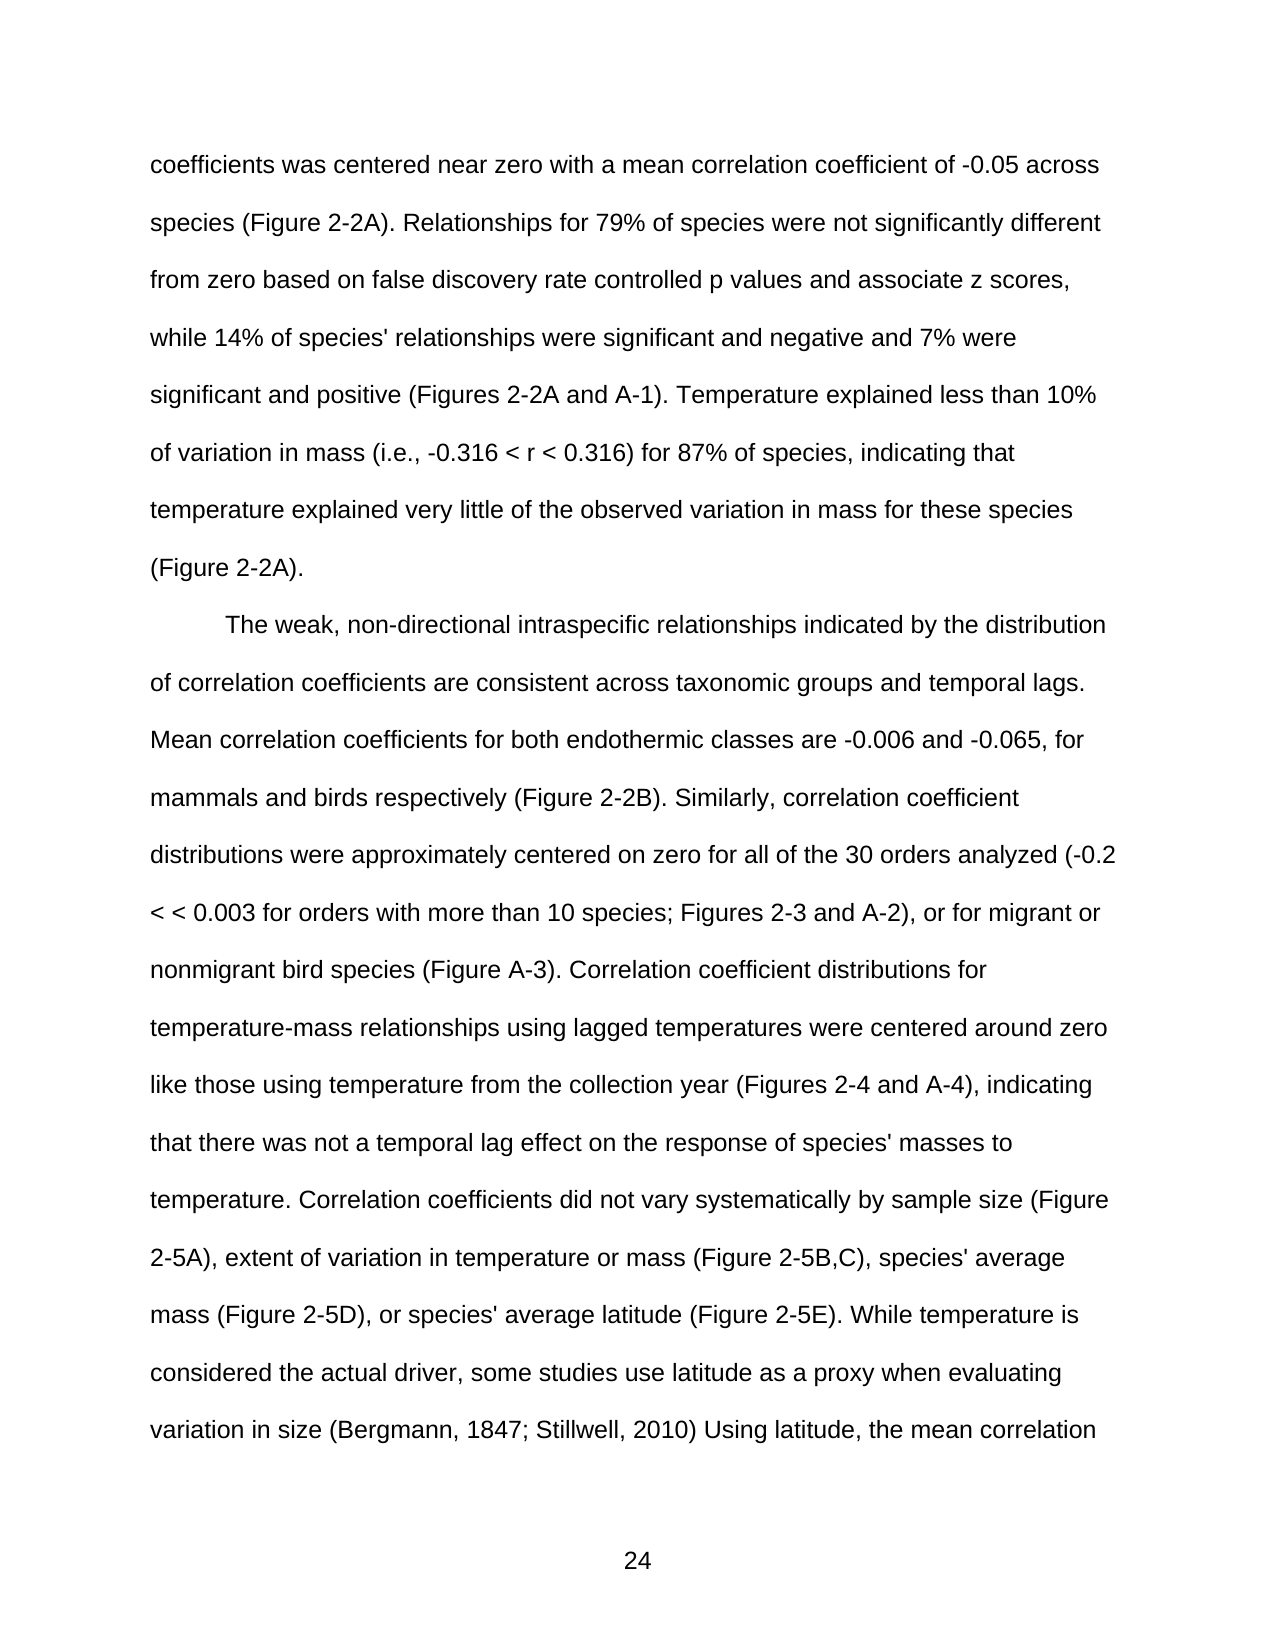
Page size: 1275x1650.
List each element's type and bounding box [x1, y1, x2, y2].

text [150, 150, 1125, 581]
text [150, 610, 1125, 1444]
